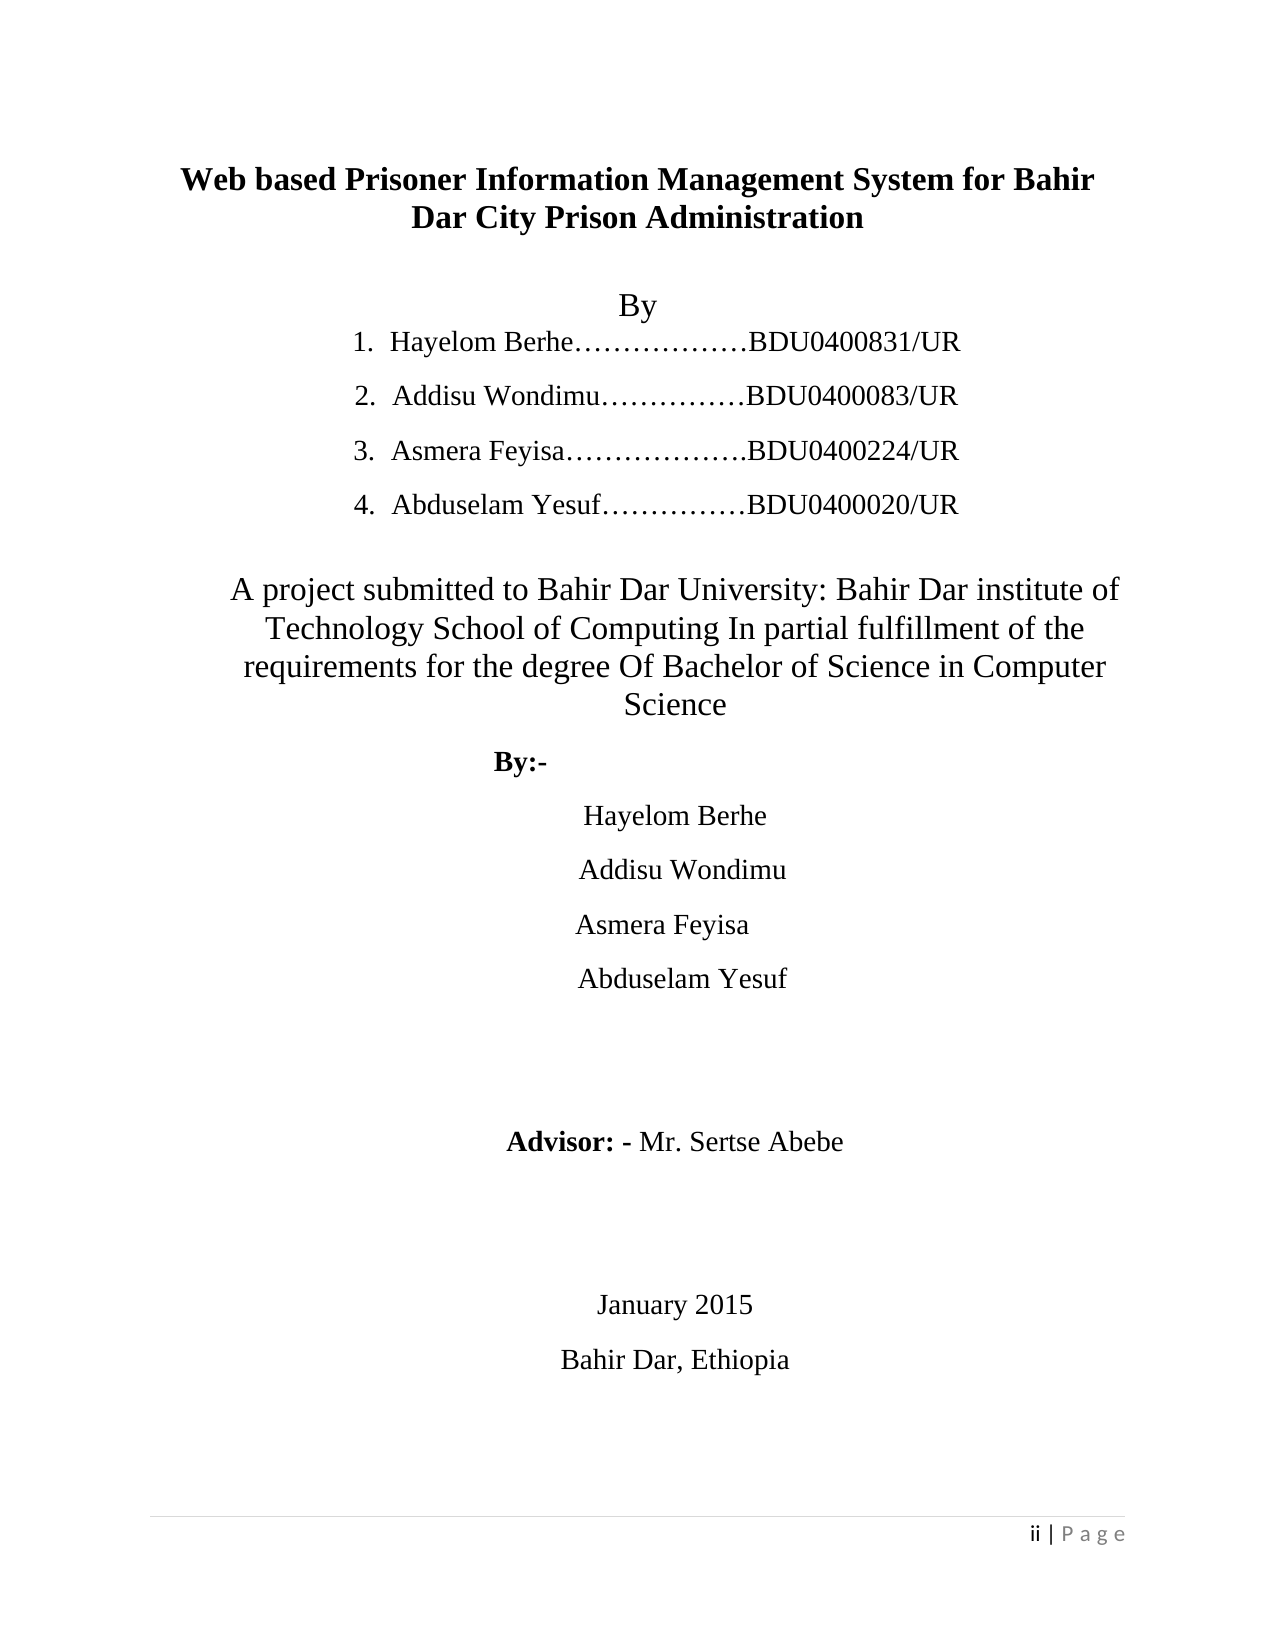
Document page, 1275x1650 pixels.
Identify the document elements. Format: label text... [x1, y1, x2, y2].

text By:- [450, 744, 1125, 777]
subtitle By [150, 286, 1125, 324]
text Advisor: - Mr. Sertse Abebe [225, 1124, 1125, 1158]
list Abduselam Yesuf……………BDU0400020/UR [187, 487, 1125, 549]
text Addisu Wondimu [225, 852, 1125, 886]
text Hayelom Berhe [225, 798, 1125, 832]
subtitle Web based Prisoner Information Management System for Bahir Dar City Prison Administration [150, 159, 1125, 236]
text Bahir Dar, Ethiopia [225, 1342, 1125, 1375]
list Hayelom Berhe………………BDU0400831/UR [187, 324, 1125, 358]
text Abduselam Yesuf [225, 961, 1125, 995]
list Asmera Feyisa……………….BDU0400224/UR [187, 433, 1125, 466]
text January 2015 [225, 1287, 1125, 1321]
list Addisu Wondimu……………BDU0400083/UR [187, 378, 1125, 412]
text A project submitted to Bahir Dar University: Bahir Dar institute of Technology School of Computing In partial fulfillment of the requirements for the degree Of Bachelor of Science in Computer Science [225, 569, 1125, 723]
text Asmera Feyisa [225, 907, 1125, 940]
